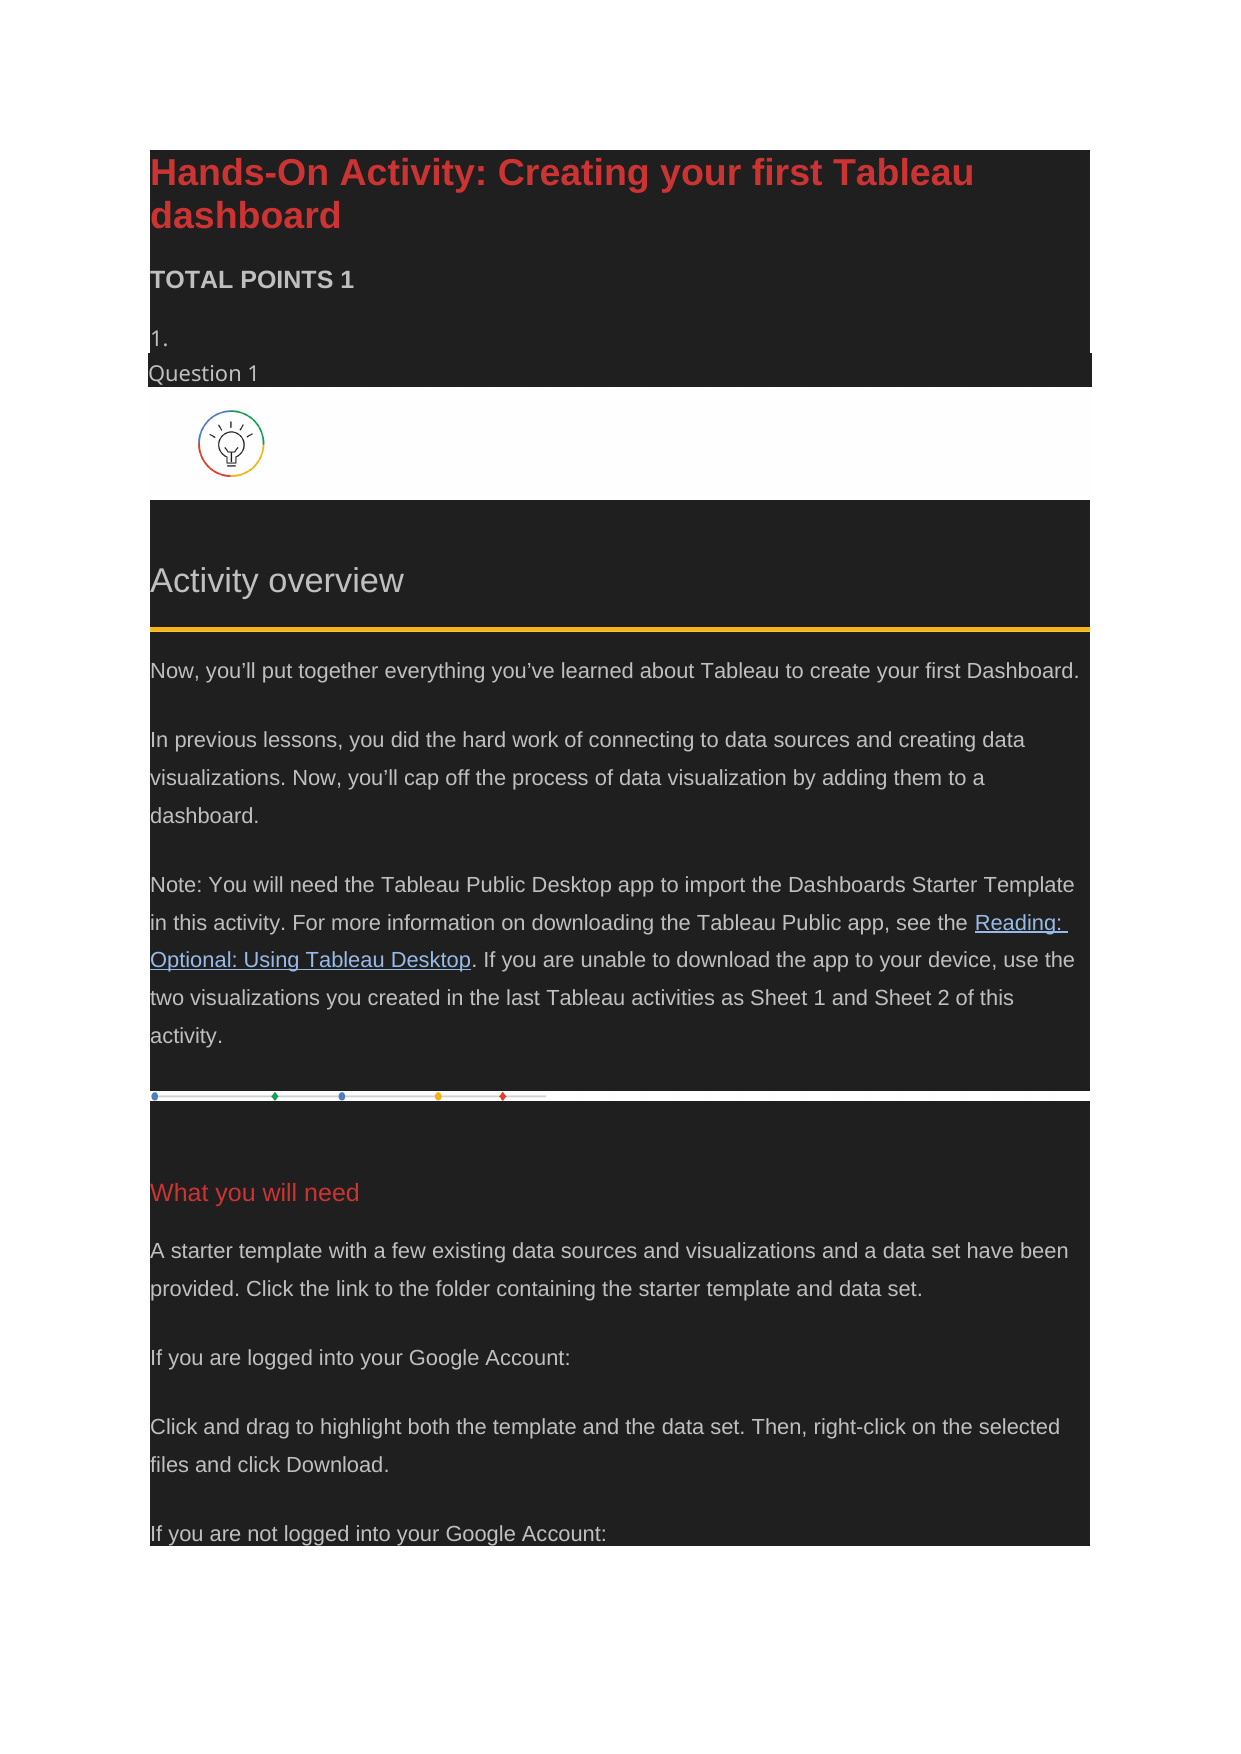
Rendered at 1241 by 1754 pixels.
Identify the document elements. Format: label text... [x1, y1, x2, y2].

text Question 1 [148, 357, 1092, 387]
subtitle Activity overview [150, 560, 1090, 599]
text A starter template with a few existing data sources and visualizations and a data set have been provided. Click the link to the folder containing the starter template and data set. [150, 1238, 1090, 1301]
text 1. [150, 323, 1090, 353]
text If you are logged into your Google Account: [150, 1345, 1090, 1370]
text TOTAL POINTS 1 [150, 265, 1090, 294]
subtitle What you will need [150, 1178, 1090, 1207]
text If you are not logged into your Google Account: [150, 1521, 1090, 1546]
text Click and drag to highlight both the template and the data set. Then, right-click on the selected files and click Download. [150, 1414, 1090, 1477]
text Note: You will need the Tableau Public Desktop app to import the Dashboards Starter Template in this activity. For more information on downloading the Tableau Public app, see the Reading: Optional: Using Tableau Desktop. If you are unable to download the app to your device, use the two visualizations you created in the last Tableau activities as Sheet 1 and Sheet 2 of this activity. [150, 872, 1090, 1048]
subtitle Hands-On Activity: Creating your first Tableau dashboard [150, 150, 1090, 236]
text In previous lessons, you did the hard work of connecting to data sources and creating data visualizations. Now, you’ll cap off the process of data visualization by adding them to a dashboard. [150, 727, 1090, 828]
picture [150, 1091, 1091, 1101]
picture [150, 387, 1091, 500]
text Now, you’ll put together everything you’ve learned about Tableau to create your first Dashboard. [150, 658, 1090, 683]
picture [150, 627, 1091, 632]
